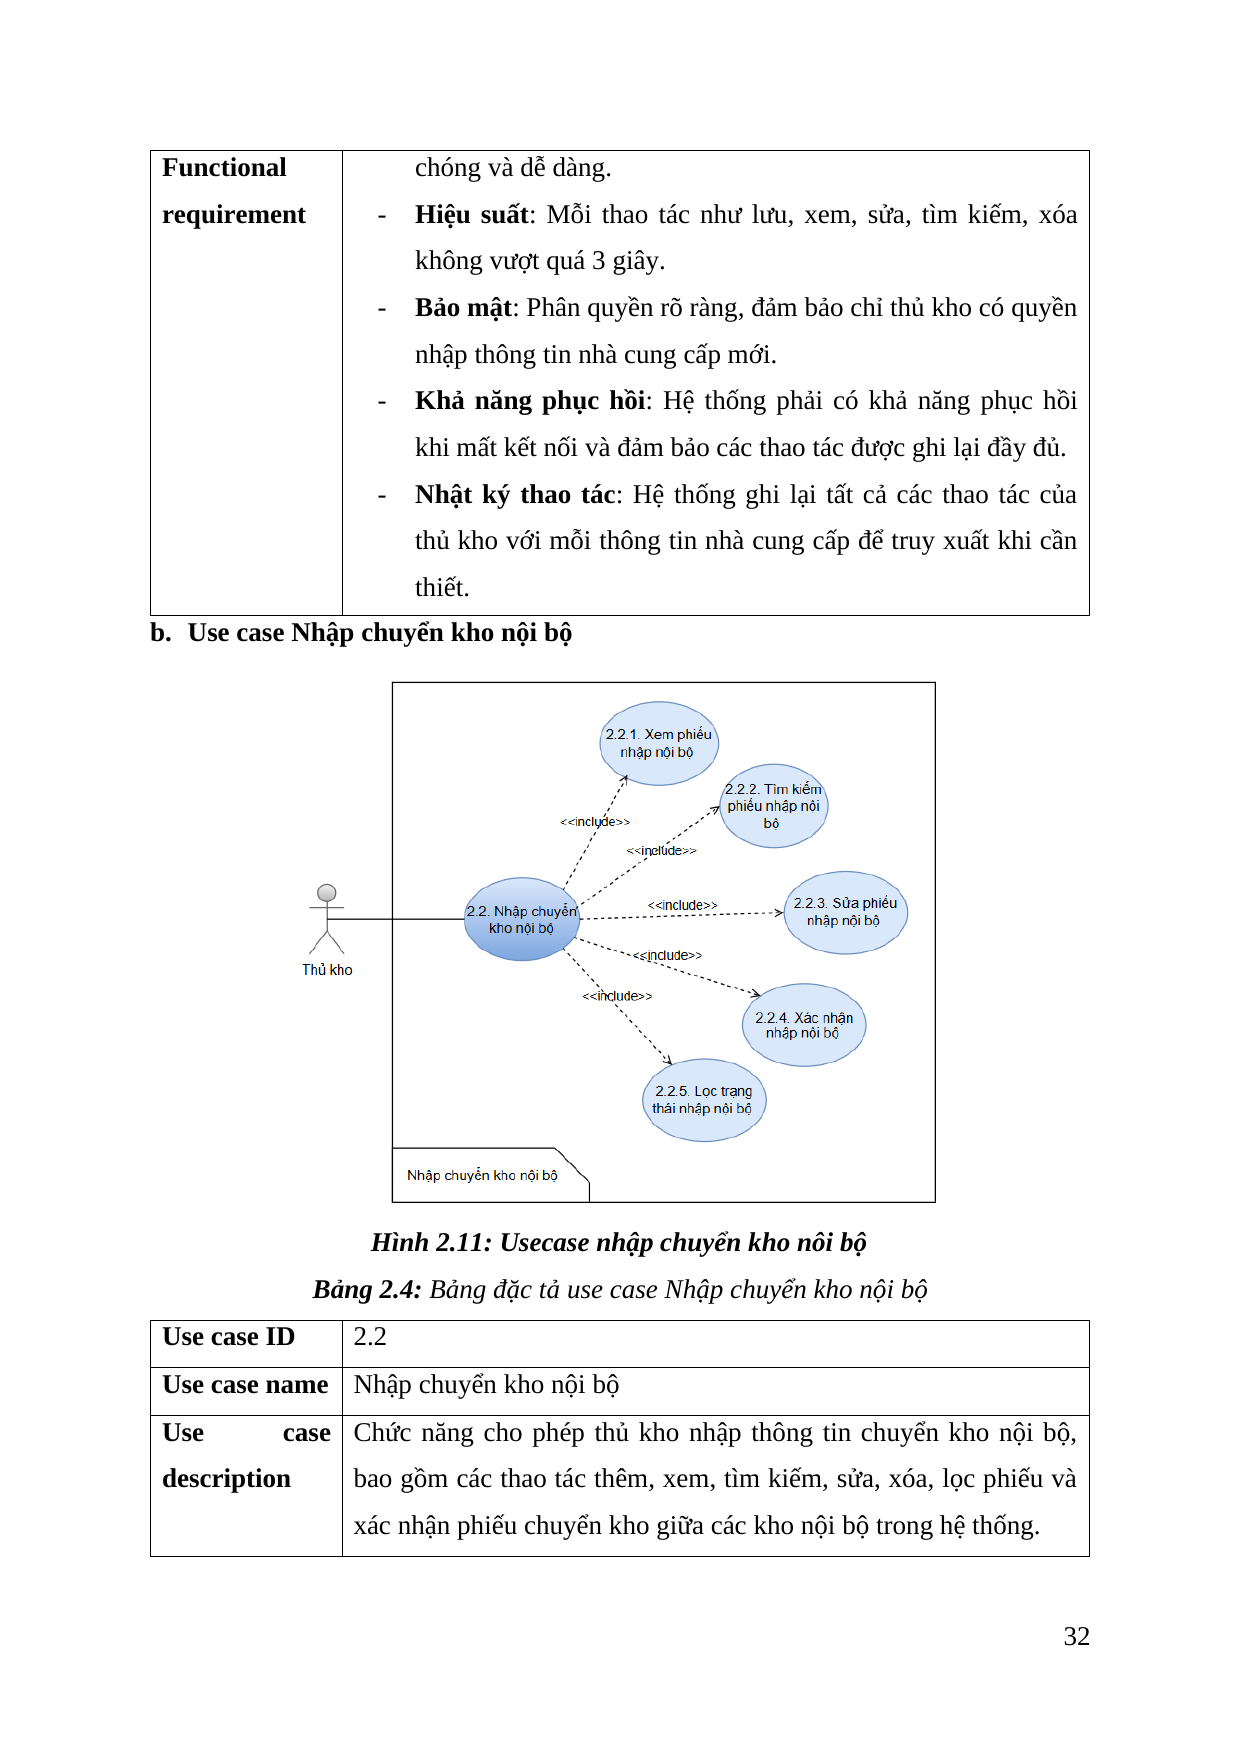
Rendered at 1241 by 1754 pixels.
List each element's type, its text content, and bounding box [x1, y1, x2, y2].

table_header Use case ID [151, 1321, 342, 1367]
table_cell Chức năng cho phép thủ kho nhập thông tin chuyển kho nội bộ, bao gồm các thao tác thêm, xem, tìm kiếm, sửa, xóa, lọc phiếu và xác nhận phiếu chuyển kho giữa các kho nội bộ trong hệ thống. [343, 1416, 1089, 1556]
table_cell Use case name [151, 1368, 342, 1415]
list Use case Nhập chuyển kho nội bộ [150, 616, 1090, 647]
table_cell Nhập chuyển kho nội bộ [343, 1368, 1089, 1415]
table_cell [151, 151, 342, 615]
picture [292, 663, 949, 1213]
table_cell Use case description [151, 1416, 342, 1556]
table_header 2.2 [343, 1321, 1089, 1367]
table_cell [343, 151, 1089, 615]
